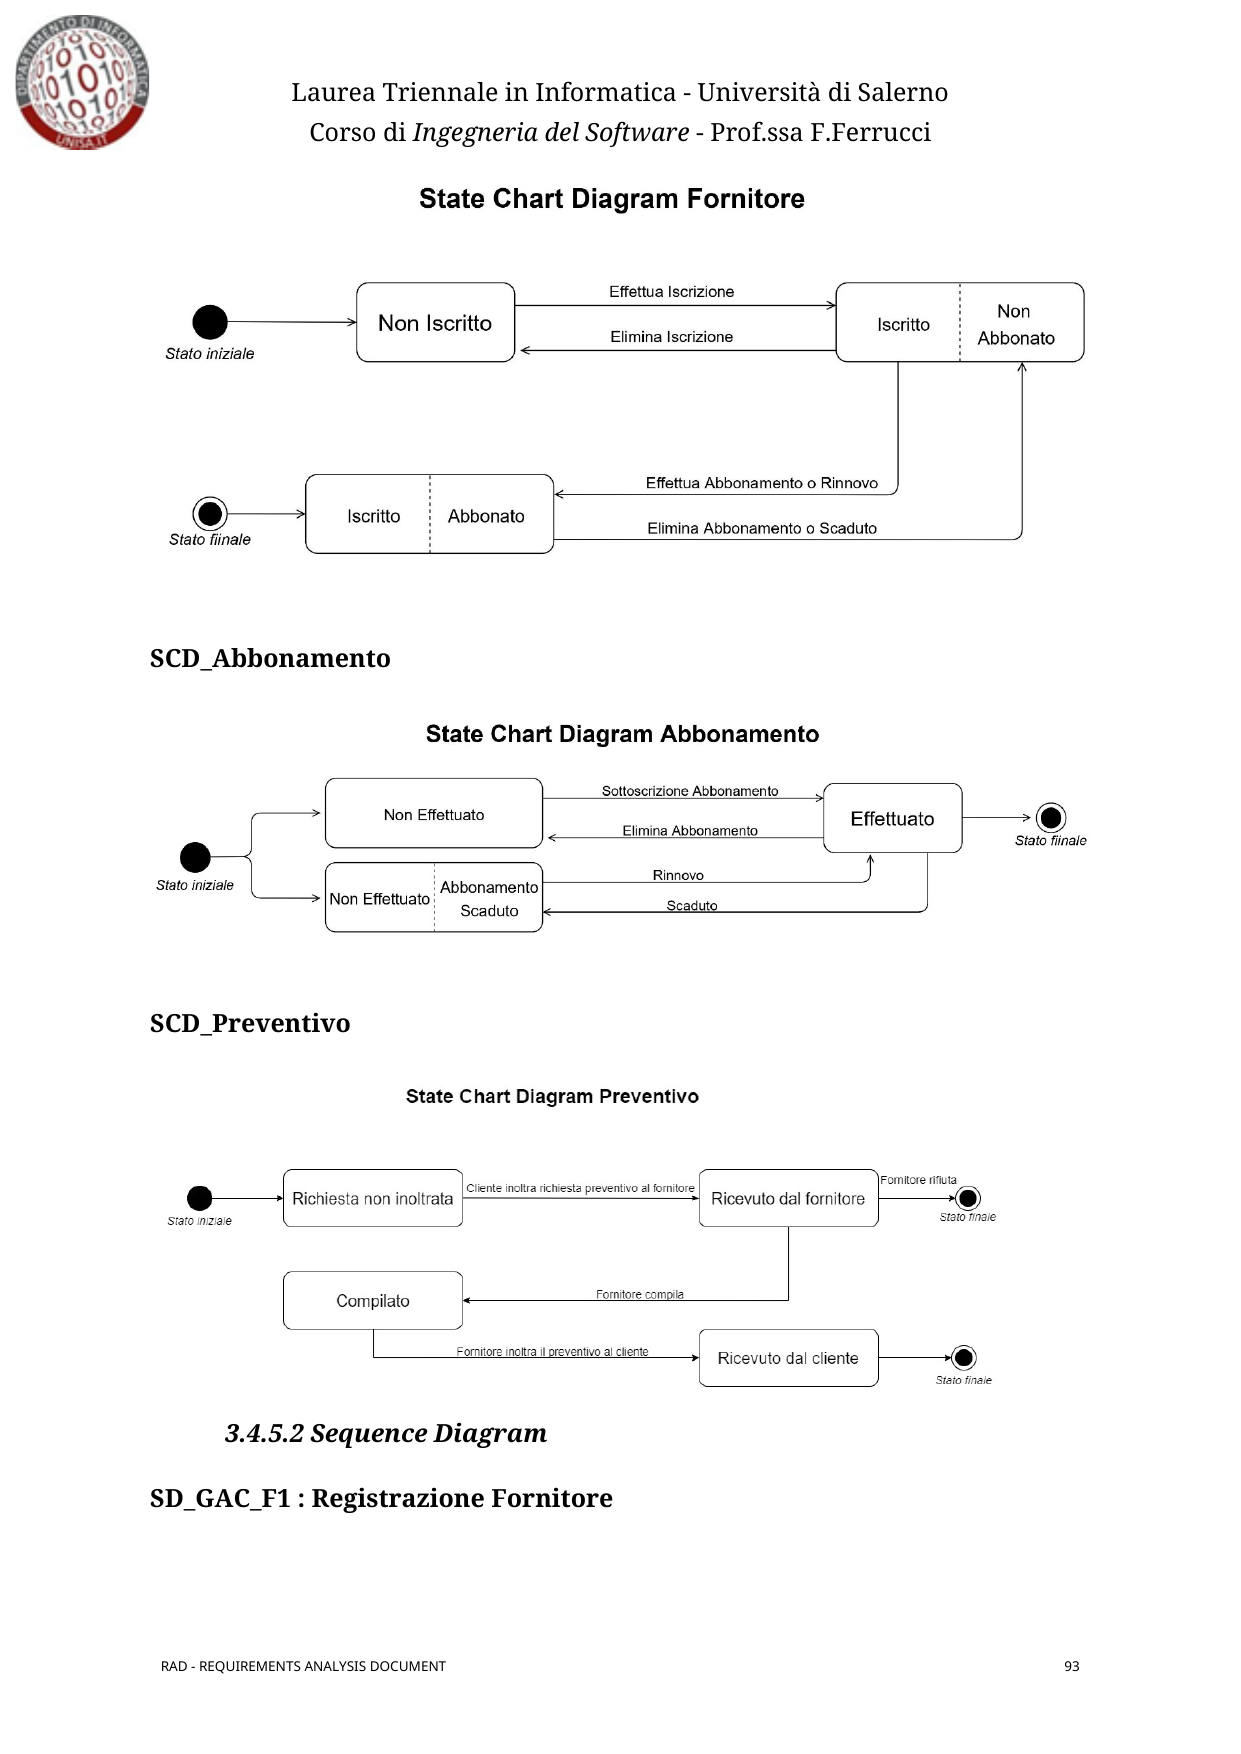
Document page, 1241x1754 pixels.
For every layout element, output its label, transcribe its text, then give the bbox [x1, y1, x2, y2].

text SCD_Preventivo [150, 1006, 1090, 1040]
text SCD_Abbonamento [150, 641, 1090, 675]
picture [150, 718, 1091, 963]
subtitle 3.4.5.2 Sequence Diagram [150, 1416, 1090, 1450]
subtitle SD_GAC_F1 : Registrazione Fornitore [150, 1480, 1090, 1514]
picture [15, 15, 150, 150]
picture [150, 1084, 1091, 1388]
picture [150, 183, 1091, 598]
